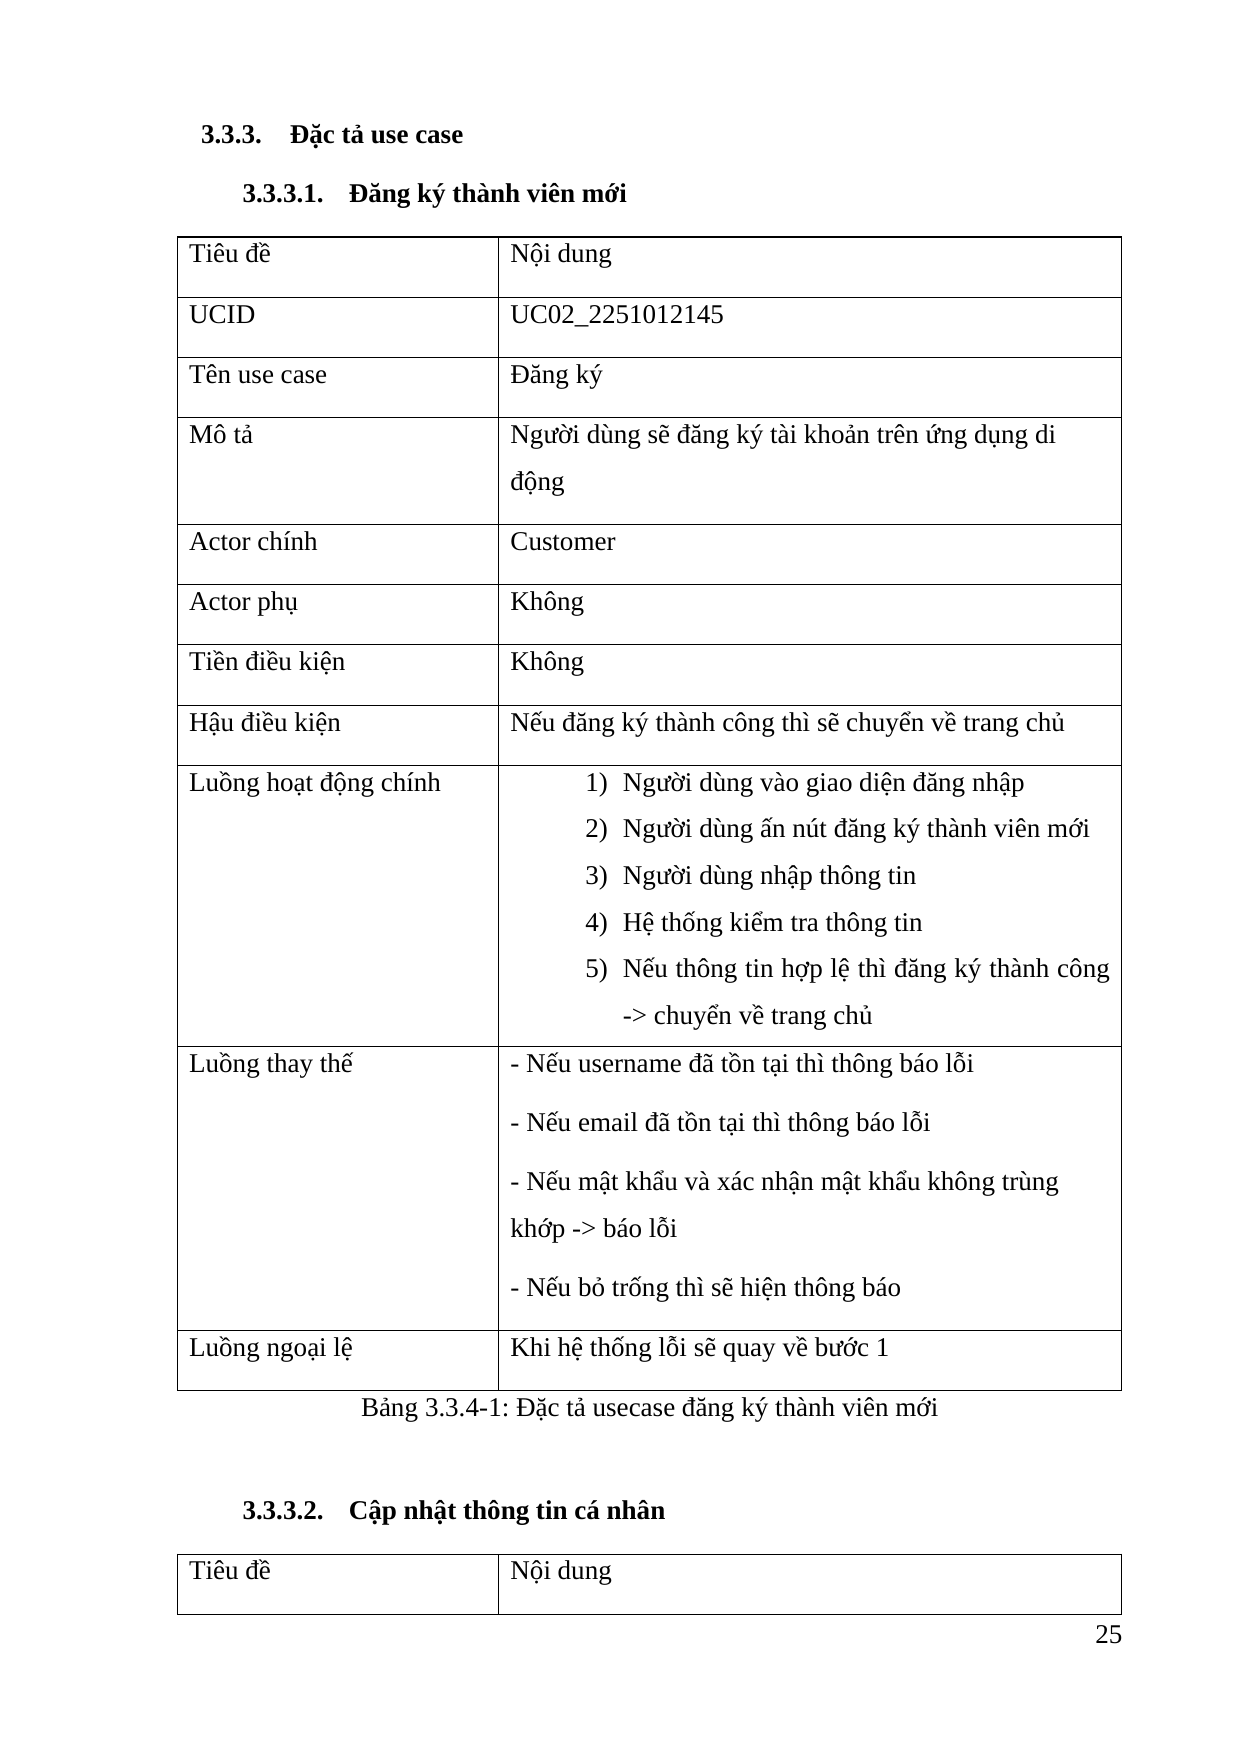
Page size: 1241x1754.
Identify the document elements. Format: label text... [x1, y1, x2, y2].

table_cell Người dùng vào giao diện đăng nhập Người dùng ấn nút đăng ký thành viên mới Người dùng nhập thông tin Hệ thống kiểm tra thông tin Nếu thông tin hợp lệ thì đăng ký thành công -> chuyển về trang chủ [499, 766, 1121, 1046]
table_header Tiêu đề [178, 1555, 498, 1614]
table_cell Luồng thay thế [178, 1047, 498, 1330]
table_header Tiêu đề [178, 238, 498, 297]
table_cell Nếu đăng ký thành công thì sẽ chuyển về trang chủ [499, 706, 1121, 765]
table_cell Người dùng sẽ đăng ký tài khoản trên ứng dụng di động [499, 418, 1121, 524]
table_cell Luồng ngoại lệ [178, 1331, 498, 1390]
table_cell Tiền điều kiện [178, 645, 498, 704]
table_cell Đăng ký [499, 358, 1121, 417]
table_cell UC02_2251012145 [499, 298, 1121, 357]
subtitle Đặc tả use case [201, 118, 1122, 149]
table_cell Customer [499, 525, 1121, 584]
table_header Nội dung [499, 238, 1121, 297]
table_cell Tên use case [178, 358, 498, 417]
subtitle Cập nhật thông tin cá nhân [242, 1494, 1122, 1525]
table_cell UCID [178, 298, 498, 357]
table_cell Không [499, 585, 1121, 644]
table_cell Luồng hoạt động chính [178, 766, 498, 1046]
table_cell Mô tả [178, 418, 498, 524]
table_header Nội dung [499, 1555, 1121, 1614]
table_cell - Nếu username đã tồn tại thì thông báo lỗi - Nếu email đã tồn tại thì thông báo lỗi - Nếu mật khẩu và xác nhận mật khẩu không trùng khớp -> báo lỗi - Nếu bỏ trống thì sẽ hiện thông báo [499, 1047, 1121, 1330]
table_cell Actor chính [178, 525, 498, 584]
table_cell Hậu điều kiện [178, 706, 498, 765]
table_cell Actor phụ [178, 585, 498, 644]
subtitle Đăng ký thành viên mới [242, 177, 1122, 208]
table_cell Khi hệ thống lỗi sẽ quay về bước 1 [499, 1331, 1121, 1390]
table_cell Không [499, 645, 1121, 704]
